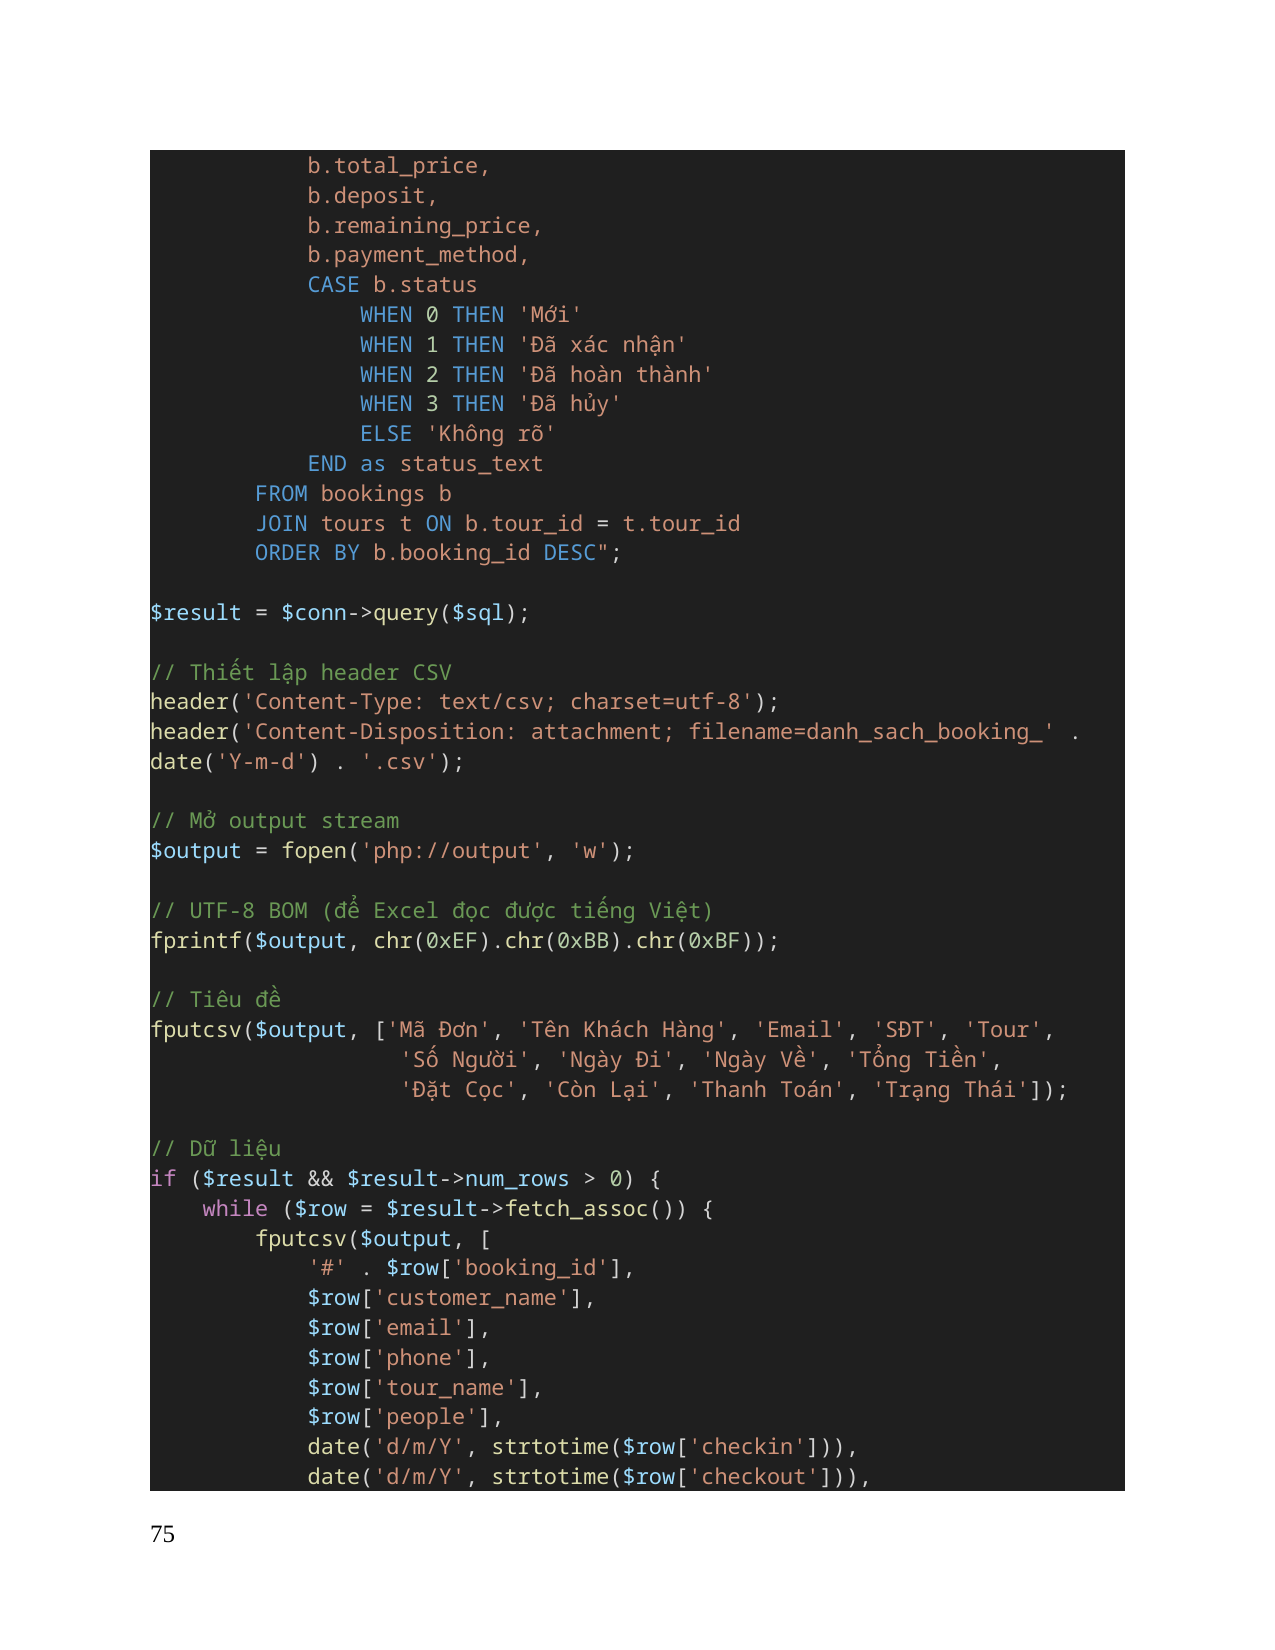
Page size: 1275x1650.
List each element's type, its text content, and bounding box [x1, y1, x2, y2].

text $row['phone'], [150, 1342, 1125, 1371]
text END as status_text [150, 448, 1125, 478]
text $row['customer_name'], [150, 1282, 1125, 1312]
text if ($result && $result->num_rows > 0) { [150, 1163, 1125, 1193]
text header('Content-Type: text/csv; charset=utf-8'); [150, 686, 1125, 716]
text ELSE 'Không rõ' [150, 418, 1125, 448]
text b.remaining_price, [150, 209, 1125, 239]
text $result = $conn->query($sql); [150, 597, 1125, 627]
text date('d/m/Y', strtotime($row['checkin'])), [150, 1431, 1125, 1461]
text 'Số Người', 'Ngày Đi', 'Ngày Về', 'Tổng Tiền', [150, 1044, 1125, 1073]
text WHEN 2 THEN 'Đã hoàn thành' [150, 358, 1125, 388]
text while ($row = $result->fetch_assoc()) { [150, 1193, 1125, 1222]
text fprintf($output, chr(0xEF).chr(0xBB).chr(0xBF)); [150, 924, 1125, 954]
text $row['email'], [150, 1312, 1125, 1342]
text '#' . $row['booking_id'], [150, 1252, 1125, 1282]
text ORDER BY b.booking_id DESC"; [150, 537, 1125, 567]
text $output = fopen('php://output', 'w'); [150, 835, 1125, 865]
text 'Đặt Cọc', 'Còn Lại', 'Thanh Toán', 'Trạng Thái']); [150, 1073, 1125, 1103]
text // Mở output stream [150, 805, 1125, 835]
text WHEN 3 THEN 'Đã hủy' [150, 388, 1125, 418]
text // Dữ liệu [150, 1133, 1125, 1163]
text header('Content-Disposition: attachment; filename=danh_sach_booking_' . date('Y-m-d') . '.csv'); [150, 716, 1125, 776]
text b.deposit, [150, 180, 1125, 209]
text // Tiêu đề [150, 984, 1125, 1014]
text // UTF-8 BOM (để Excel đọc được tiếng Việt) [150, 895, 1125, 924]
text date('d/m/Y', strtotime($row['checkout'])), [150, 1461, 1125, 1491]
text fputcsv($output, ['Mã Đơn', 'Tên Khách Hàng', 'Email', 'SĐT', 'Tour', [150, 1014, 1125, 1044]
text // Thiết lập header CSV [150, 656, 1125, 686]
text b.total_price, [150, 150, 1125, 180]
text WHEN 1 THEN 'Đã xác nhận' [150, 329, 1125, 358]
text JOIN tours t ON b.tour_id = t.tour_id [150, 507, 1125, 537]
text FROM bookings b [150, 478, 1125, 507]
text $row['tour_name'], [150, 1371, 1125, 1401]
text $row['people'], [150, 1401, 1125, 1431]
text CASE b.status [150, 269, 1125, 299]
text WHEN 0 THEN 'Mới' [150, 299, 1125, 329]
text fputcsv($output, [ [150, 1222, 1125, 1252]
text b.payment_method, [150, 239, 1125, 269]
